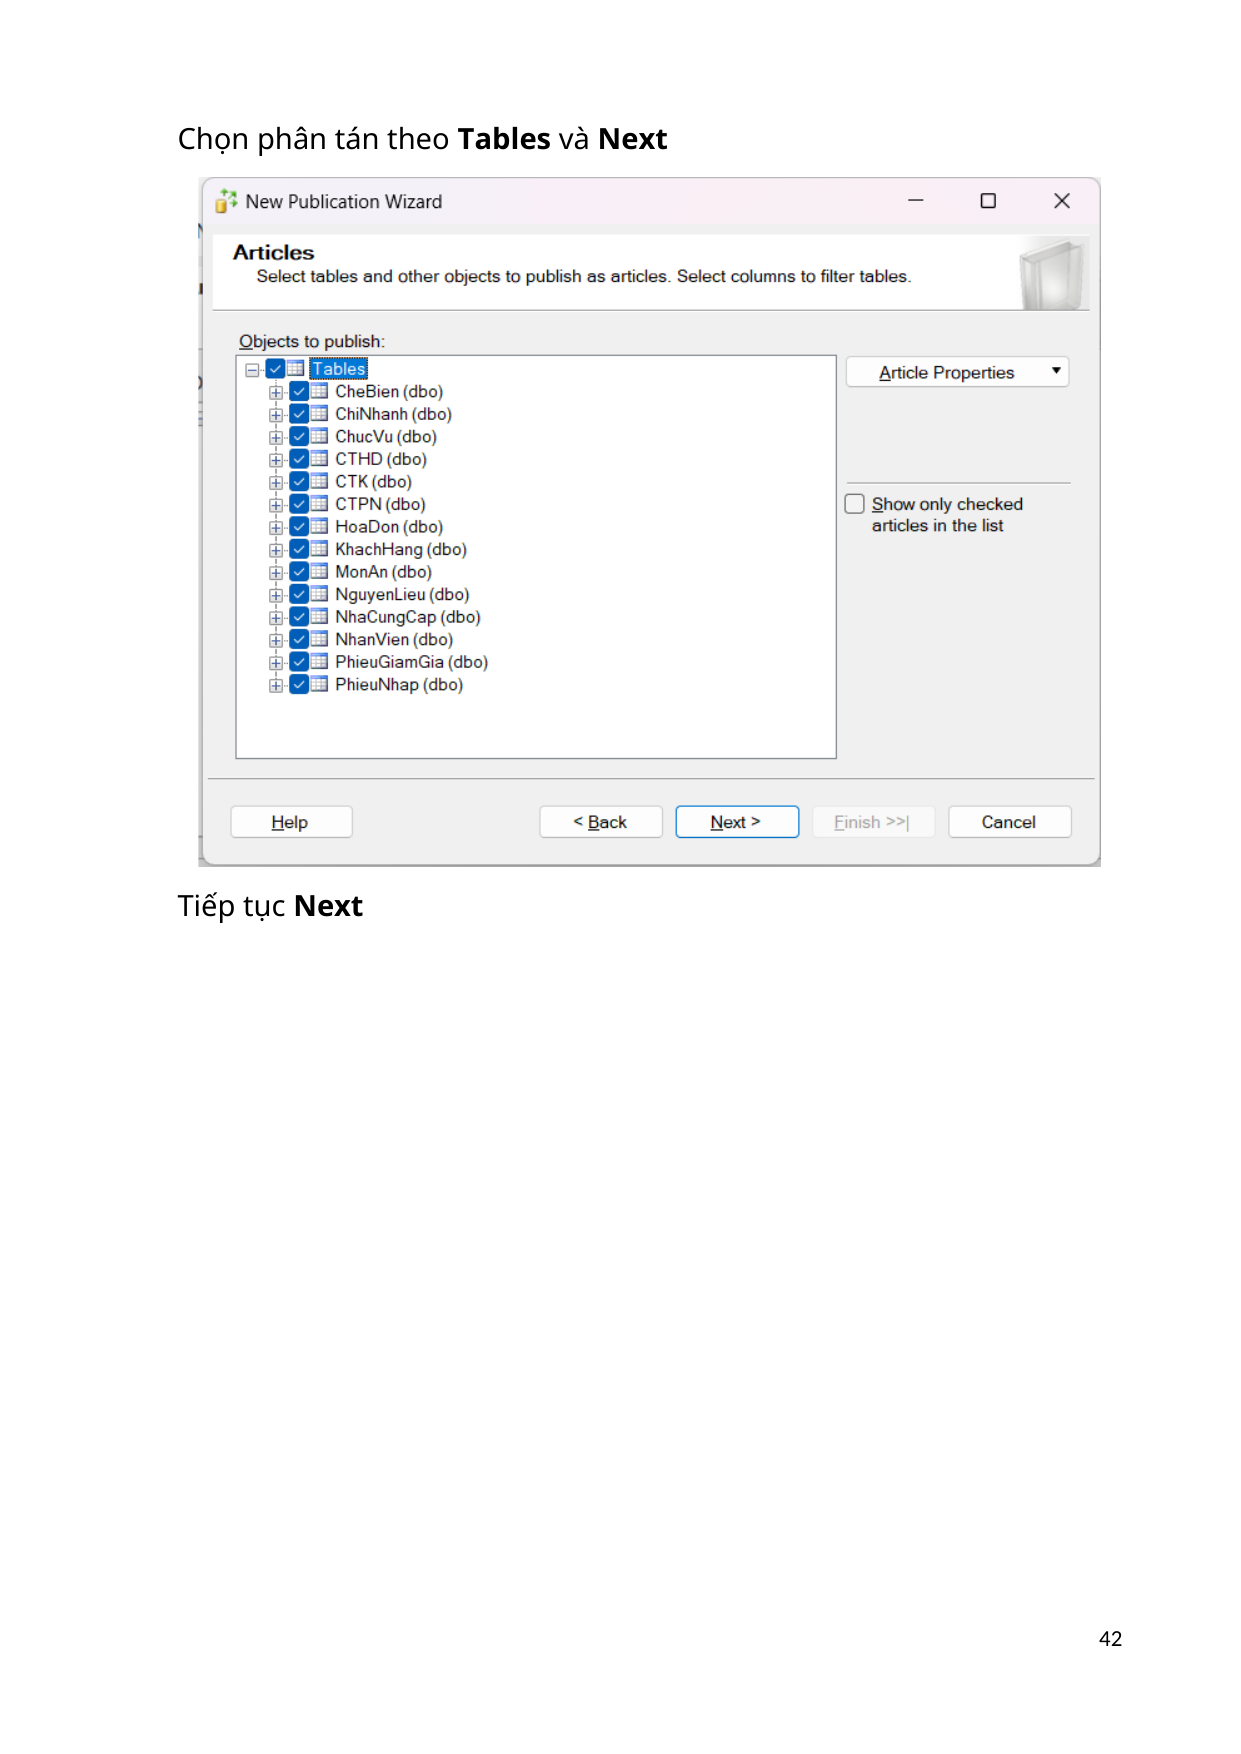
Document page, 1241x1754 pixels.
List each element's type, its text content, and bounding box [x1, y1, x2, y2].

text Tiếp tục Next [177, 885, 1122, 925]
picture [198, 177, 1101, 867]
text Chọn phân tán theo Tables và Next [177, 118, 1122, 158]
